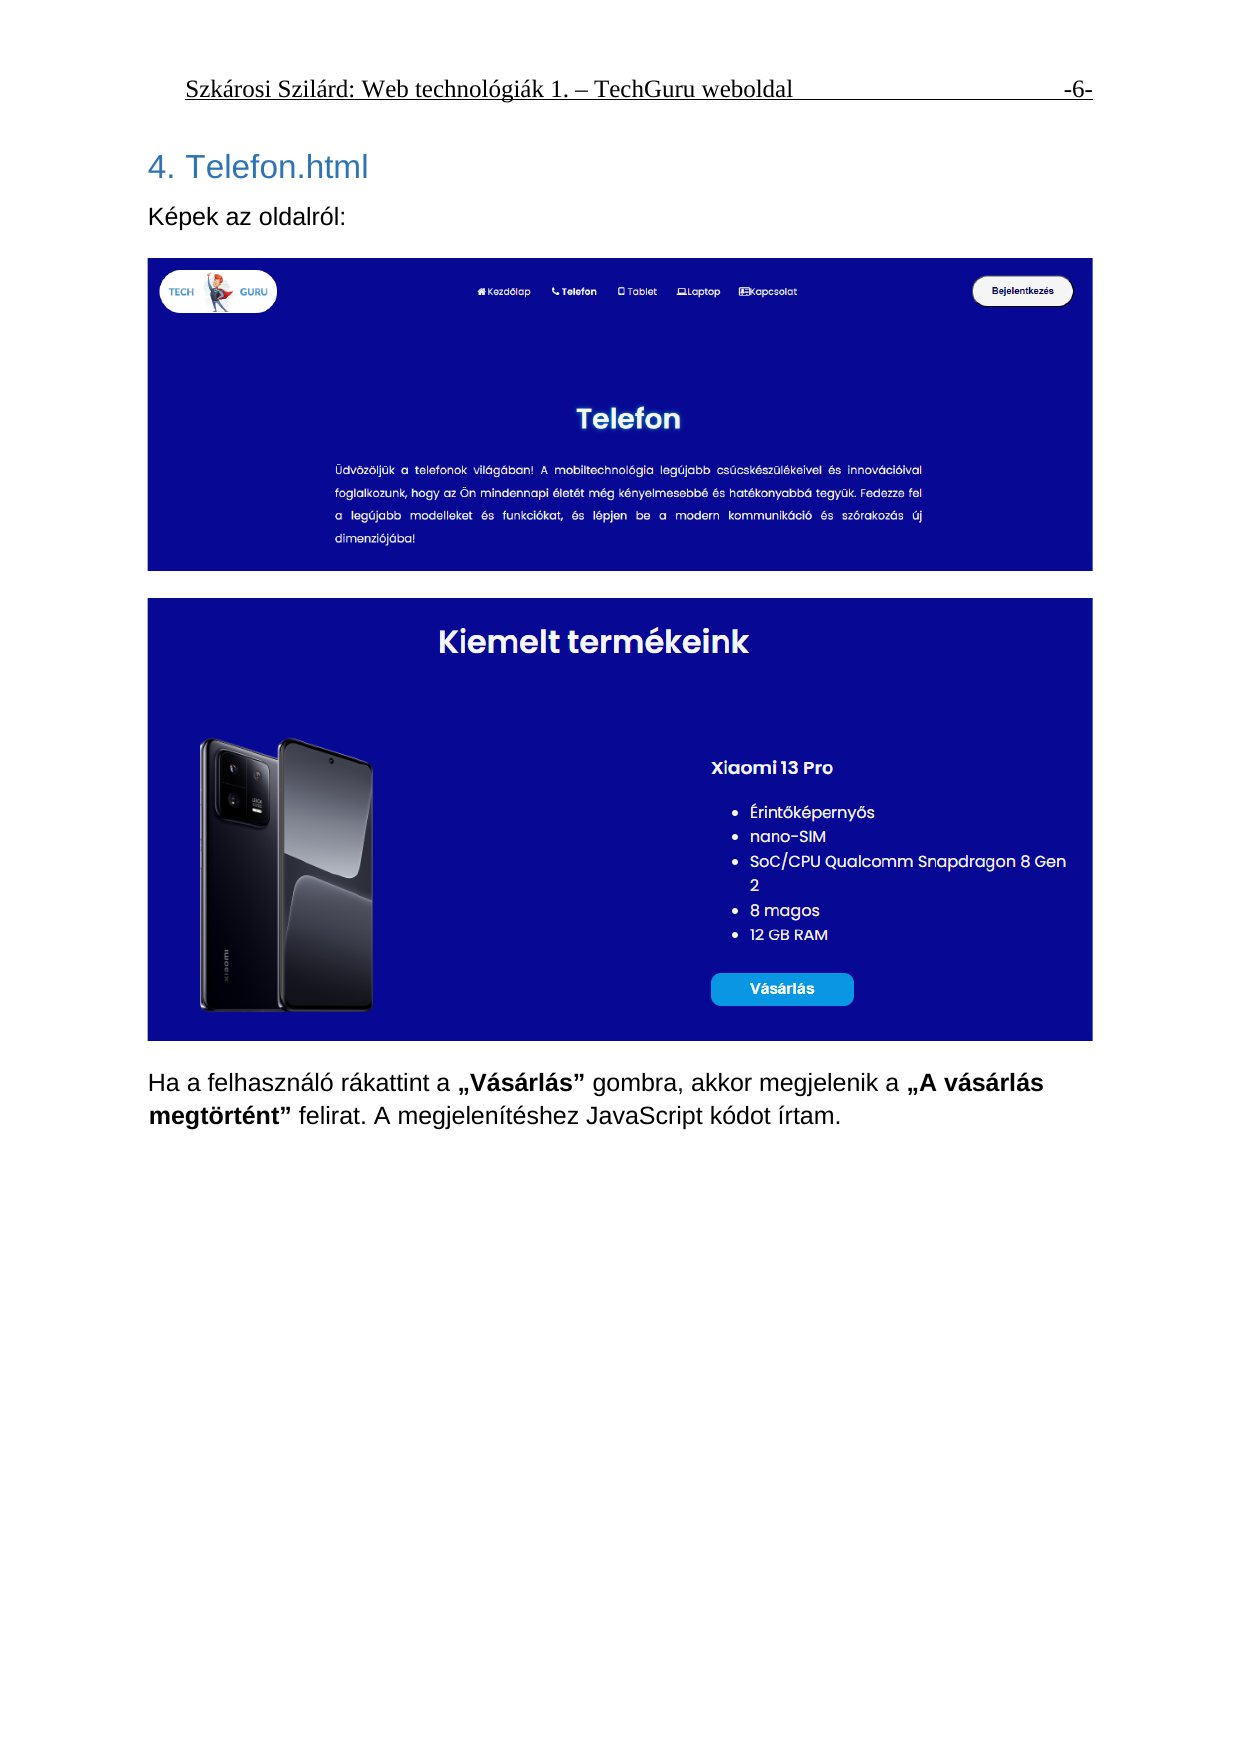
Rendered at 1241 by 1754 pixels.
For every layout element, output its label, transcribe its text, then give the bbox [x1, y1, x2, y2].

text Képek az oldalról: [148, 202, 1093, 231]
text Ha a felhasználó rákattint a „Vásárlás” gombra, akkor megjelenik a „A vásárlás megtörtént” felirat. A megjelenítéshez JavaScript kódot írtam. [148, 1068, 1093, 1130]
picture [147, 598, 1093, 1041]
subtitle Telefon.html [148, 148, 1093, 186]
picture [147, 258, 1093, 571]
